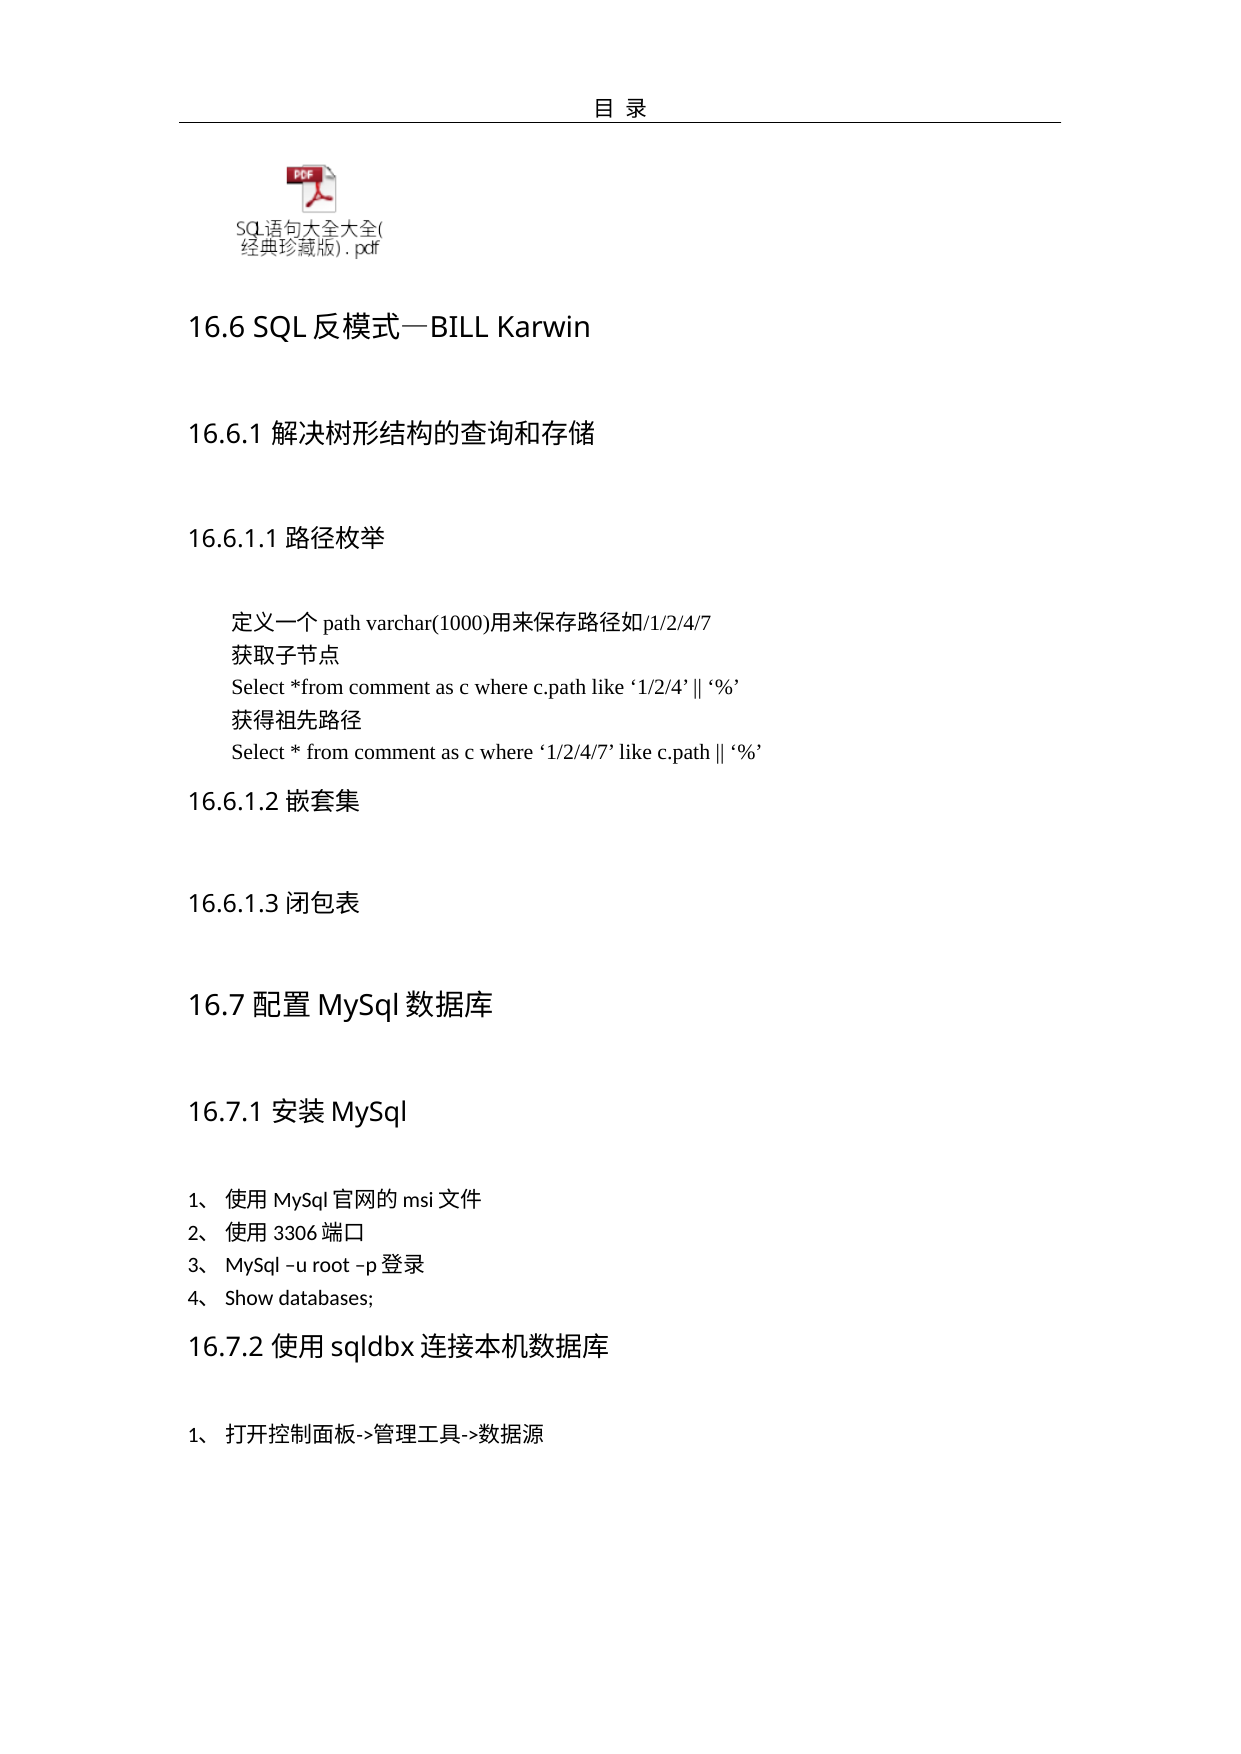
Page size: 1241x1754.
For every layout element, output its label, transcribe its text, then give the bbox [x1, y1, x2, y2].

subtitle 使用sqldbx连接本机数据库 [187, 1312, 1053, 1377]
list 使用3306端口 [187, 1214, 1053, 1247]
list Show databases; [187, 1279, 1053, 1312]
list MySql –u root –p登录 [187, 1247, 1053, 1279]
subtitle 安装MySql [187, 1077, 1053, 1142]
text Select *from comment as c where c.path like ‘1/2/4’ || ‘%’ [187, 670, 1053, 702]
text 获得祖先路径 [187, 702, 1053, 735]
subtitle 路径枚举 [187, 504, 1053, 569]
subtitle 解决树形结构的查询和存储 [187, 399, 1053, 464]
subtitle SQL反模式—BILL Karwin [187, 292, 1053, 357]
text 定义一个path varchar(1000)用来保存路径如/1/2/4/7 [187, 605, 1053, 637]
subtitle 配置MySql数据库 [187, 970, 1053, 1035]
text Select * from comment as c where ‘1/2/4/7’ like c.path || ‘%’ [187, 735, 1053, 767]
list 打开控制面板->管理工具->数据源 [187, 1416, 1053, 1449]
list 使用MySql官网的msi文件 [187, 1182, 1053, 1214]
text 获取子节点 [187, 637, 1053, 670]
subtitle 嵌套集 [187, 767, 1053, 832]
subtitle 闭包表 [187, 869, 1053, 934]
